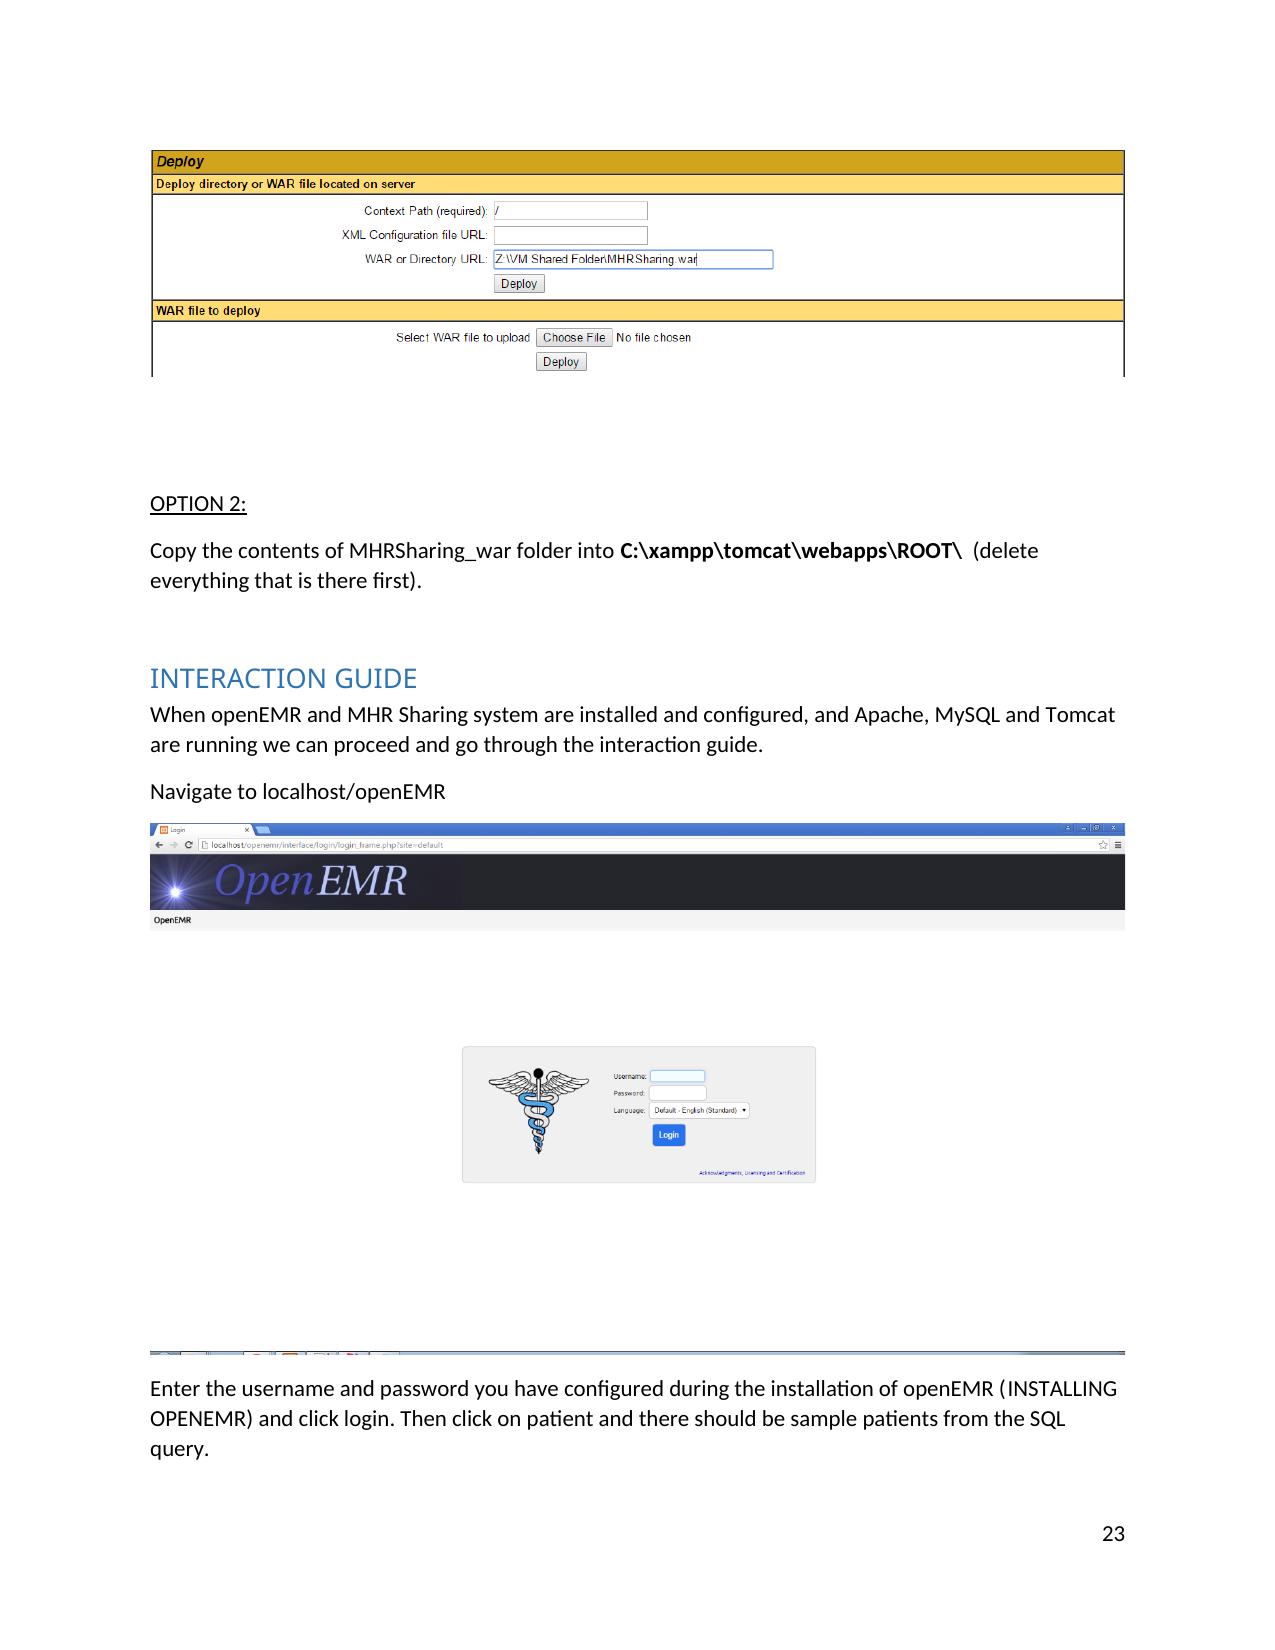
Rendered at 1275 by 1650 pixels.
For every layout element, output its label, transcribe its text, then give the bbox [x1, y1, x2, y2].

text Enter the username and password you have configured during the installation of openEMR (INSTALLING OPENEMR) and click login. Then click on patient and there should be sample patients from the SQL query. [150, 1374, 1125, 1462]
text OPTION 2: [150, 489, 1125, 517]
text When openEMR and MHR Sharing system are installed and configured, and Apache, MySQL and Tomcat are running we can proceed and go through the interaction guide. [150, 700, 1125, 758]
picture [150, 823, 1125, 1355]
subtitle INTERACTION GUIDE [150, 660, 1125, 697]
text Navigate to localhost/openEMR [150, 777, 1125, 805]
picture [150, 150, 1125, 377]
text Copy the contents of MHRSharing_war folder into C:\xampp\tomcat\webapps\ROOT\ (delete everything that is there first). [150, 536, 1125, 594]
